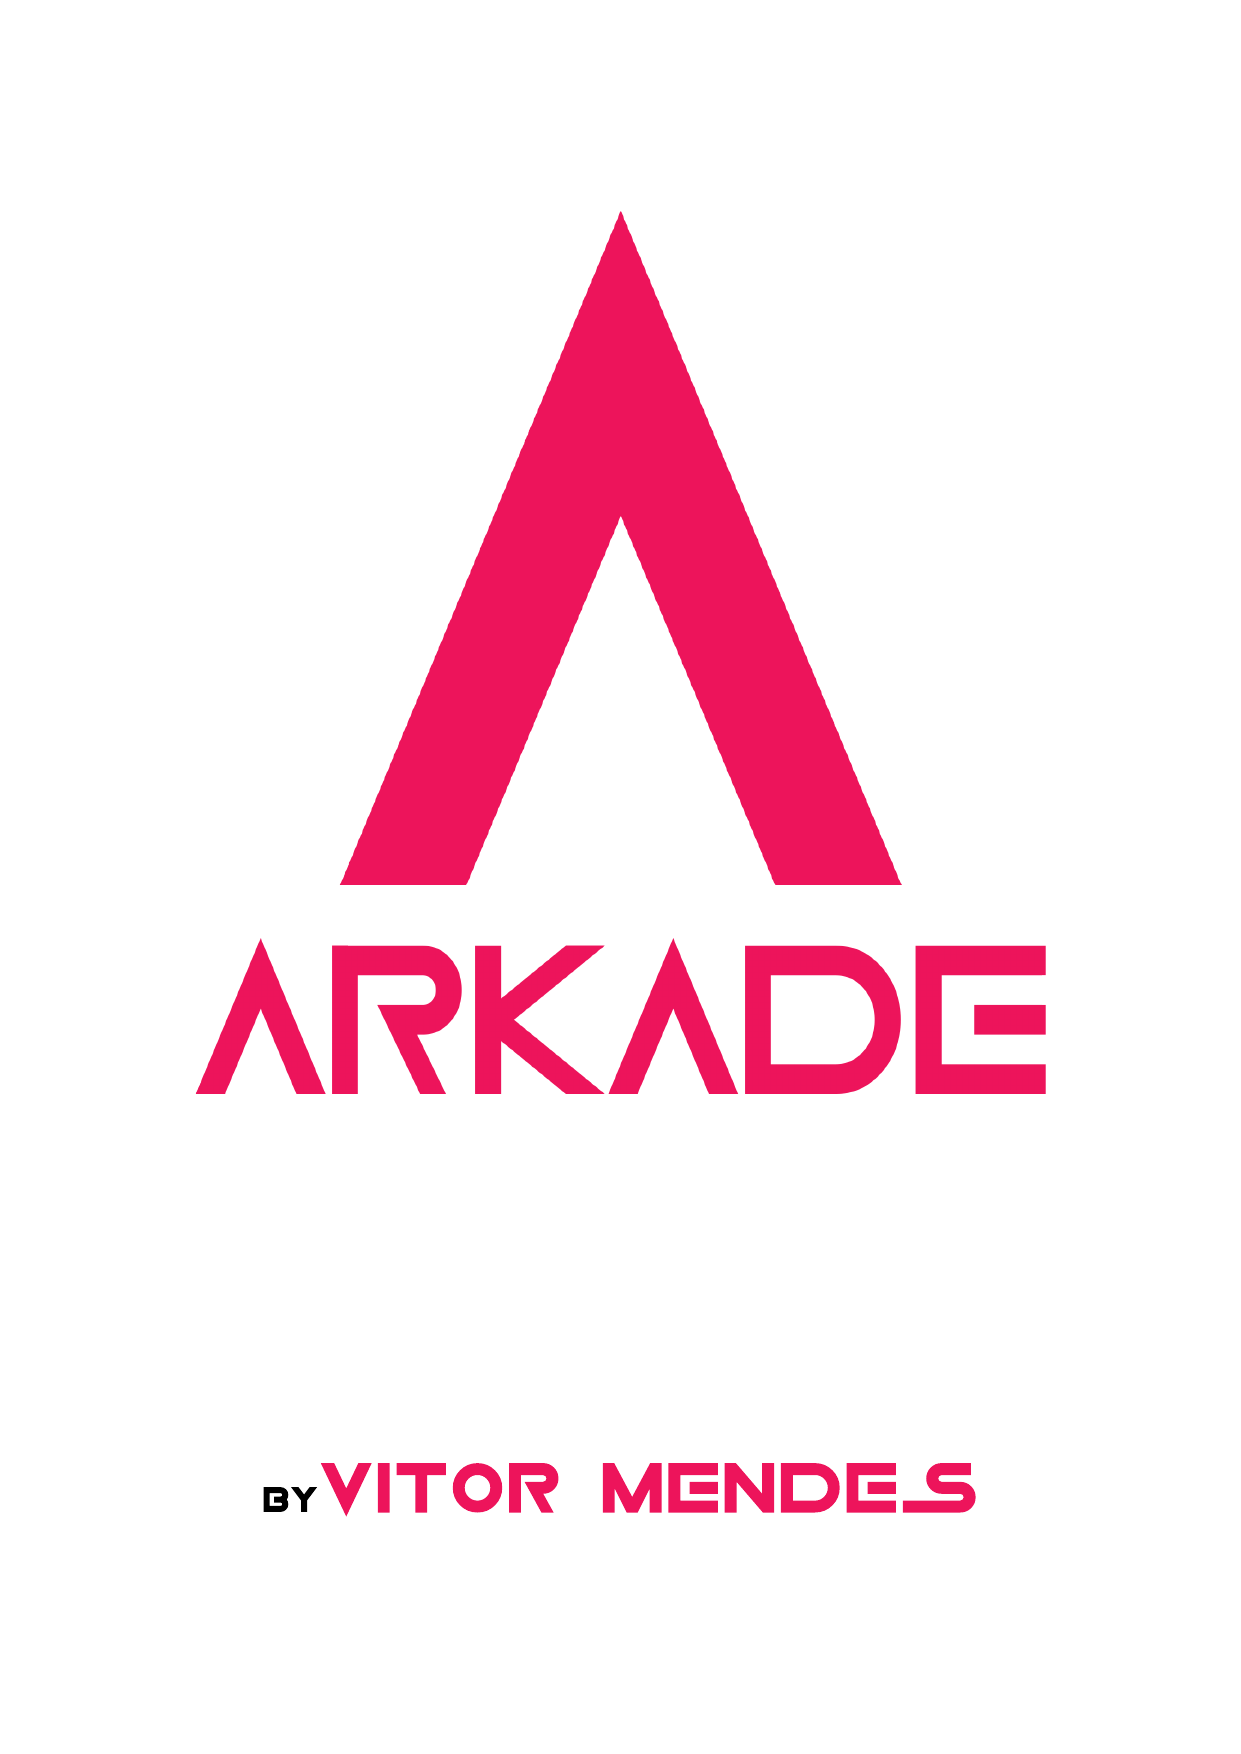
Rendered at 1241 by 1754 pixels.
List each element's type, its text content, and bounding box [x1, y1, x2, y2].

text BYVITOR MENDES [177, 1406, 1063, 1534]
picture [178, 163, 1063, 1269]
